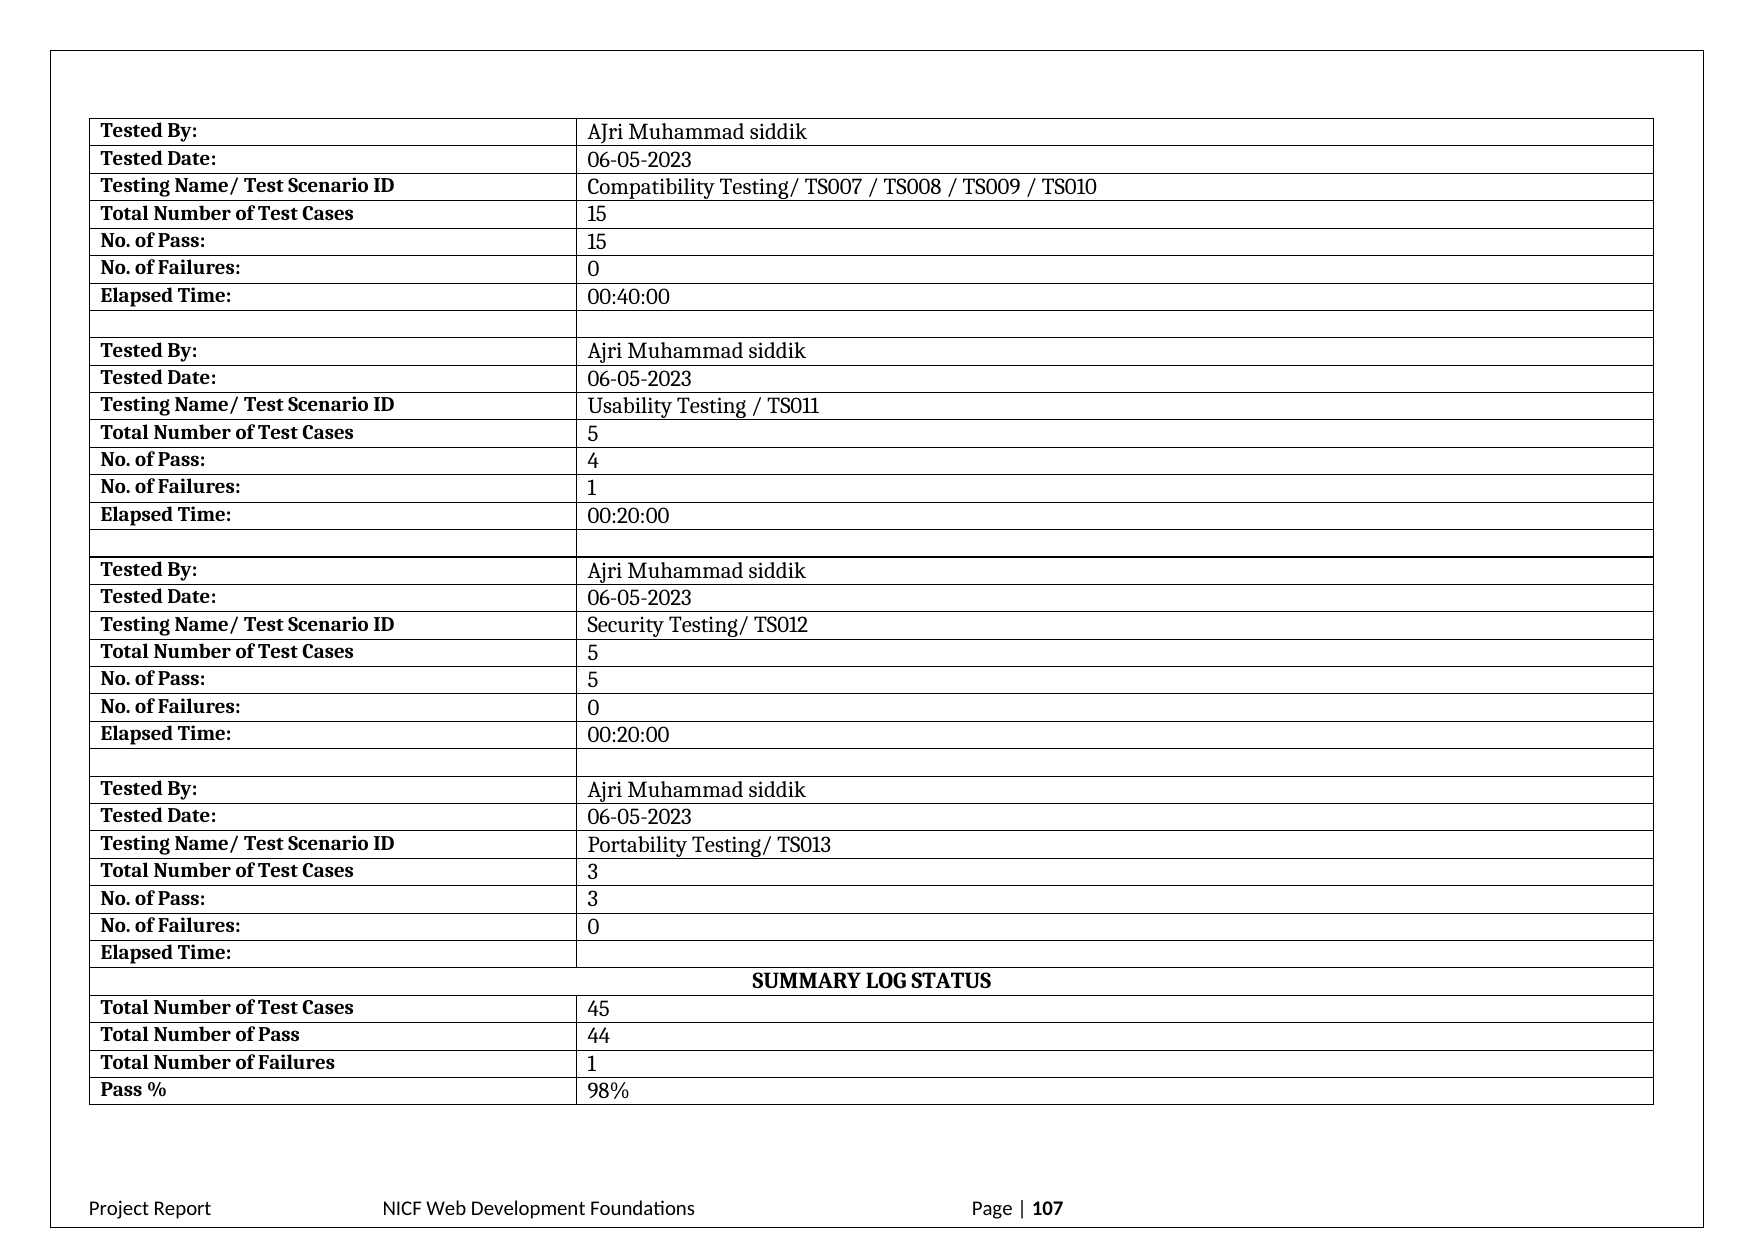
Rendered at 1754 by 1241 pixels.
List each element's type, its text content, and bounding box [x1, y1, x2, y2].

table_cell Total Number of Test Cases [90, 420, 576, 447]
table_cell Testing Name/ Test Scenario ID [90, 393, 576, 419]
table_cell Elapsed Time: [90, 503, 576, 529]
table_cell Total Number of Failures [90, 1051, 576, 1077]
table_cell Tested Date: [90, 146, 576, 173]
table_cell Ajri Muhammad siddik [577, 558, 1653, 584]
table_cell Elapsed Time: [90, 722, 576, 748]
table_cell Security Testing/ TS012 [577, 612, 1653, 638]
table_cell 45 [577, 996, 1653, 1022]
table_cell Tested By: [90, 777, 576, 803]
table_cell 98% [577, 1078, 1653, 1104]
table_cell Elapsed Time: [90, 284, 576, 310]
table_cell 44 [577, 1023, 1653, 1049]
table_cell No. of Failures: [90, 694, 576, 721]
table_cell Tested By: [90, 119, 576, 145]
table_cell SUMMARY LOG STATUS [90, 968, 1653, 995]
table_cell 0 [577, 914, 1653, 940]
table_cell No. of Pass: [90, 229, 576, 255]
table_cell 1 [577, 475, 1653, 502]
table_cell 4 [577, 448, 1653, 474]
table_cell Total Number of Pass [90, 1023, 576, 1049]
table_cell No. of Pass: [90, 667, 576, 693]
table_cell Testing Name/ Test Scenario ID [90, 831, 576, 858]
table_cell 1 [577, 1051, 1653, 1077]
table_cell Testing Name/ Test Scenario ID [90, 612, 576, 638]
table_cell AJri Muhammad siddik [577, 119, 1653, 145]
table_cell 06-05-2023 [577, 366, 1653, 392]
table_cell Compatibility Testing/ TS007 / TS008 / TS009 / TS010 [577, 174, 1653, 200]
table_cell 5 [577, 420, 1653, 447]
table_cell Tested By: [90, 558, 576, 584]
table_cell [577, 311, 1653, 337]
table_cell 3 [577, 859, 1653, 885]
table_cell 00:40:00 [577, 284, 1653, 310]
table_cell No. of Pass: [90, 886, 576, 912]
table_cell Ajri Muhammad siddik [577, 338, 1653, 364]
table_cell Total Number of Test Cases [90, 640, 576, 666]
table_cell No. of Pass: [90, 448, 576, 474]
table_cell Pass % [90, 1078, 576, 1104]
table_cell Usability Testing / TS011 [577, 393, 1653, 419]
table_cell 0 [577, 256, 1653, 282]
table_cell Total Number of Test Cases [90, 996, 576, 1022]
table_cell Total Number of Test Cases [90, 201, 576, 228]
table_cell 5 [577, 640, 1653, 666]
table_cell 15 [577, 229, 1653, 255]
table_cell No. of Failures: [90, 475, 576, 502]
table_cell [577, 530, 1653, 556]
table_cell Tested Date: [90, 585, 576, 611]
table_cell Ajri Muhammad siddik [577, 777, 1653, 803]
table_cell 0 [577, 694, 1653, 721]
table_cell [90, 749, 576, 776]
table_cell Tested Date: [90, 366, 576, 392]
table_cell Testing Name/ Test Scenario ID [90, 174, 576, 200]
table_cell Elapsed Time: [90, 941, 576, 967]
table_cell [90, 530, 576, 556]
table_cell 3 [577, 886, 1653, 912]
table_cell 15 [577, 201, 1653, 228]
table_cell Tested Date: [90, 804, 576, 830]
table_cell Portability Testing/ TS013 [577, 831, 1653, 858]
table_cell Total Number of Test Cases [90, 859, 576, 885]
table_cell No. of Failures: [90, 256, 576, 282]
table_cell 06-05-2023 [577, 146, 1653, 173]
table_cell [90, 311, 576, 337]
table_cell [577, 749, 1653, 776]
table_cell Tested By: [90, 338, 576, 364]
table_cell No. of Failures: [90, 914, 576, 940]
table_cell 00:20:00 [577, 503, 1653, 529]
table_cell 06-05-2023 [577, 804, 1653, 830]
table_cell 00:20:00 [577, 722, 1653, 748]
table_cell 5 [577, 667, 1653, 693]
table_cell [577, 941, 1653, 967]
table_cell 06-05-2023 [577, 585, 1653, 611]
